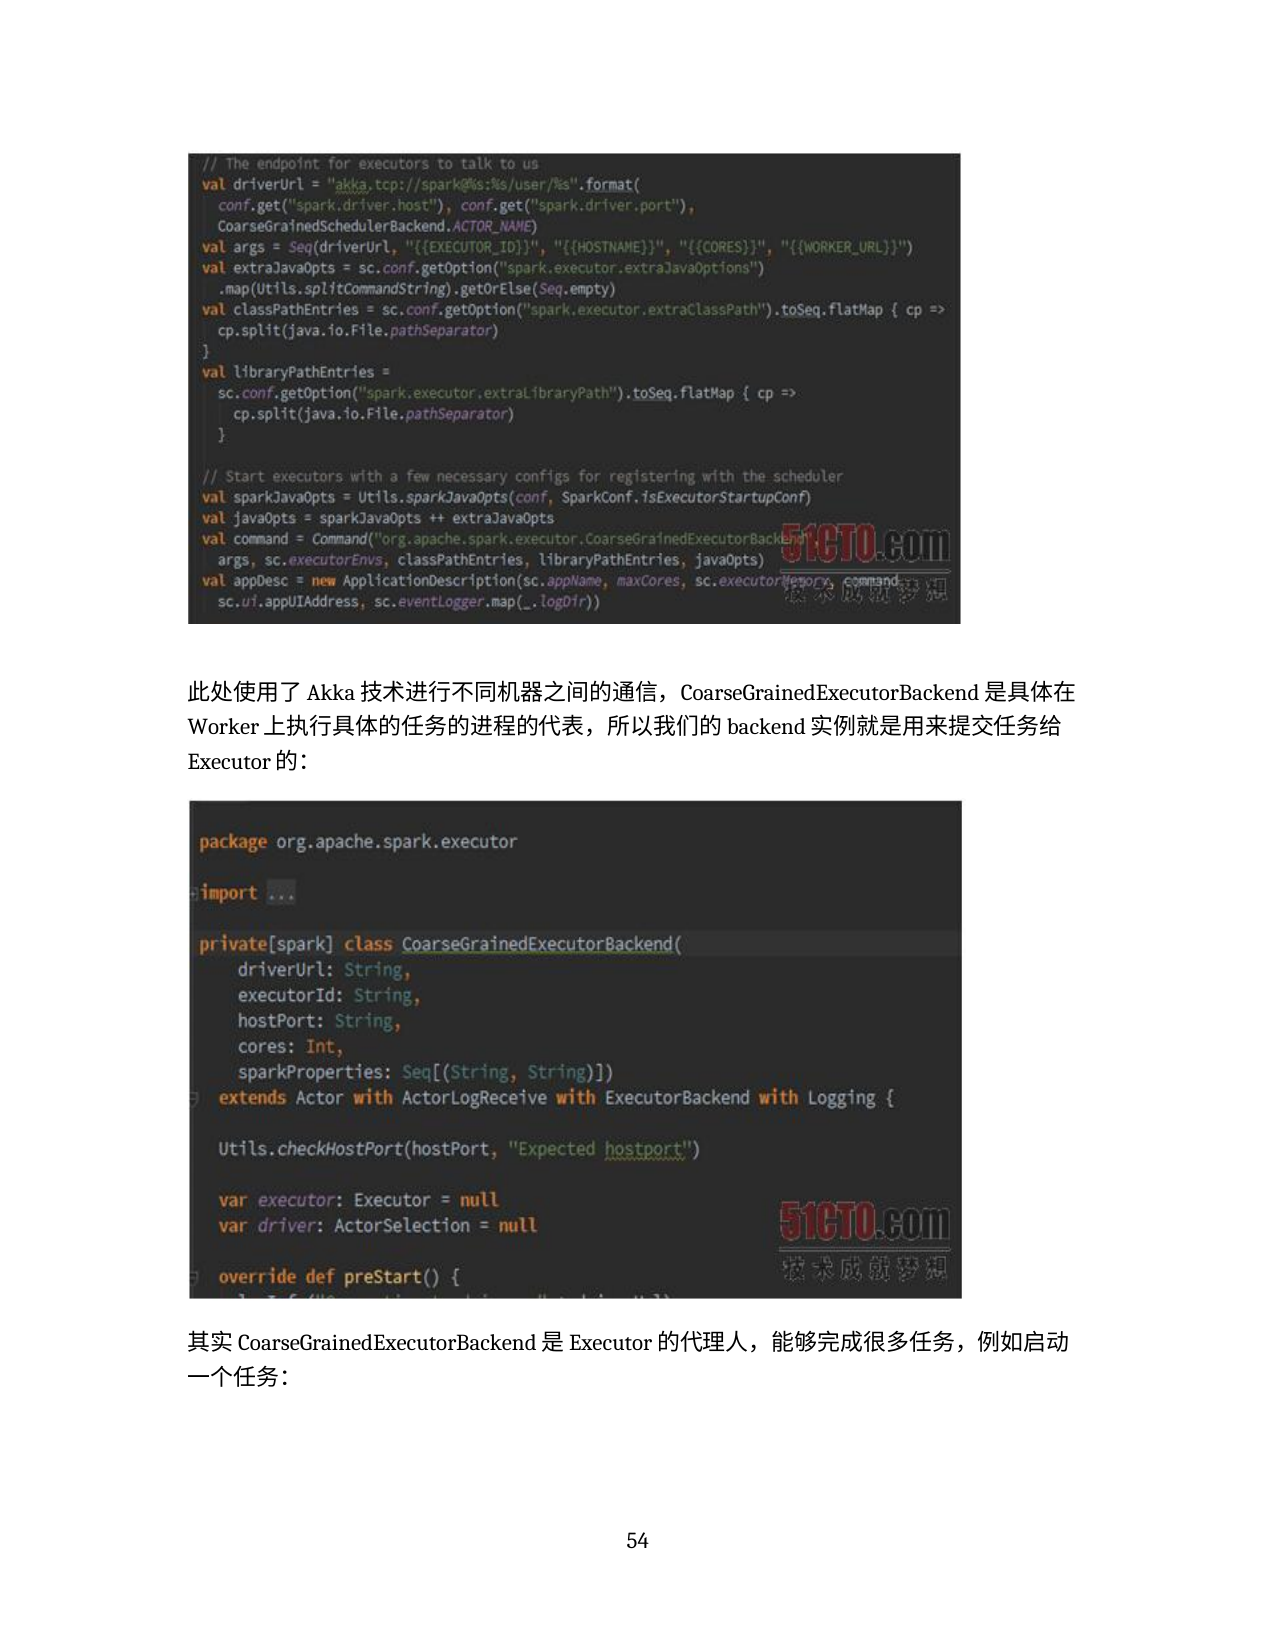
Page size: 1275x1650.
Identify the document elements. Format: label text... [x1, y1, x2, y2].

text 其实CoarseGrainedExecutorBackend是Executor的代理人，能够完成很多任务，例如启动一个任务： [187, 1324, 1087, 1392]
picture [187, 798, 966, 1302]
picture [187, 150, 966, 624]
text 此处使用了Akka技术进行不同机器之间的通信，CoarseGrainedExecutorBackend是具体在Worker上执行具体的任务的进程的代表，所以我们的backend实例就是用来提交任务给Executor的： [187, 646, 1087, 776]
